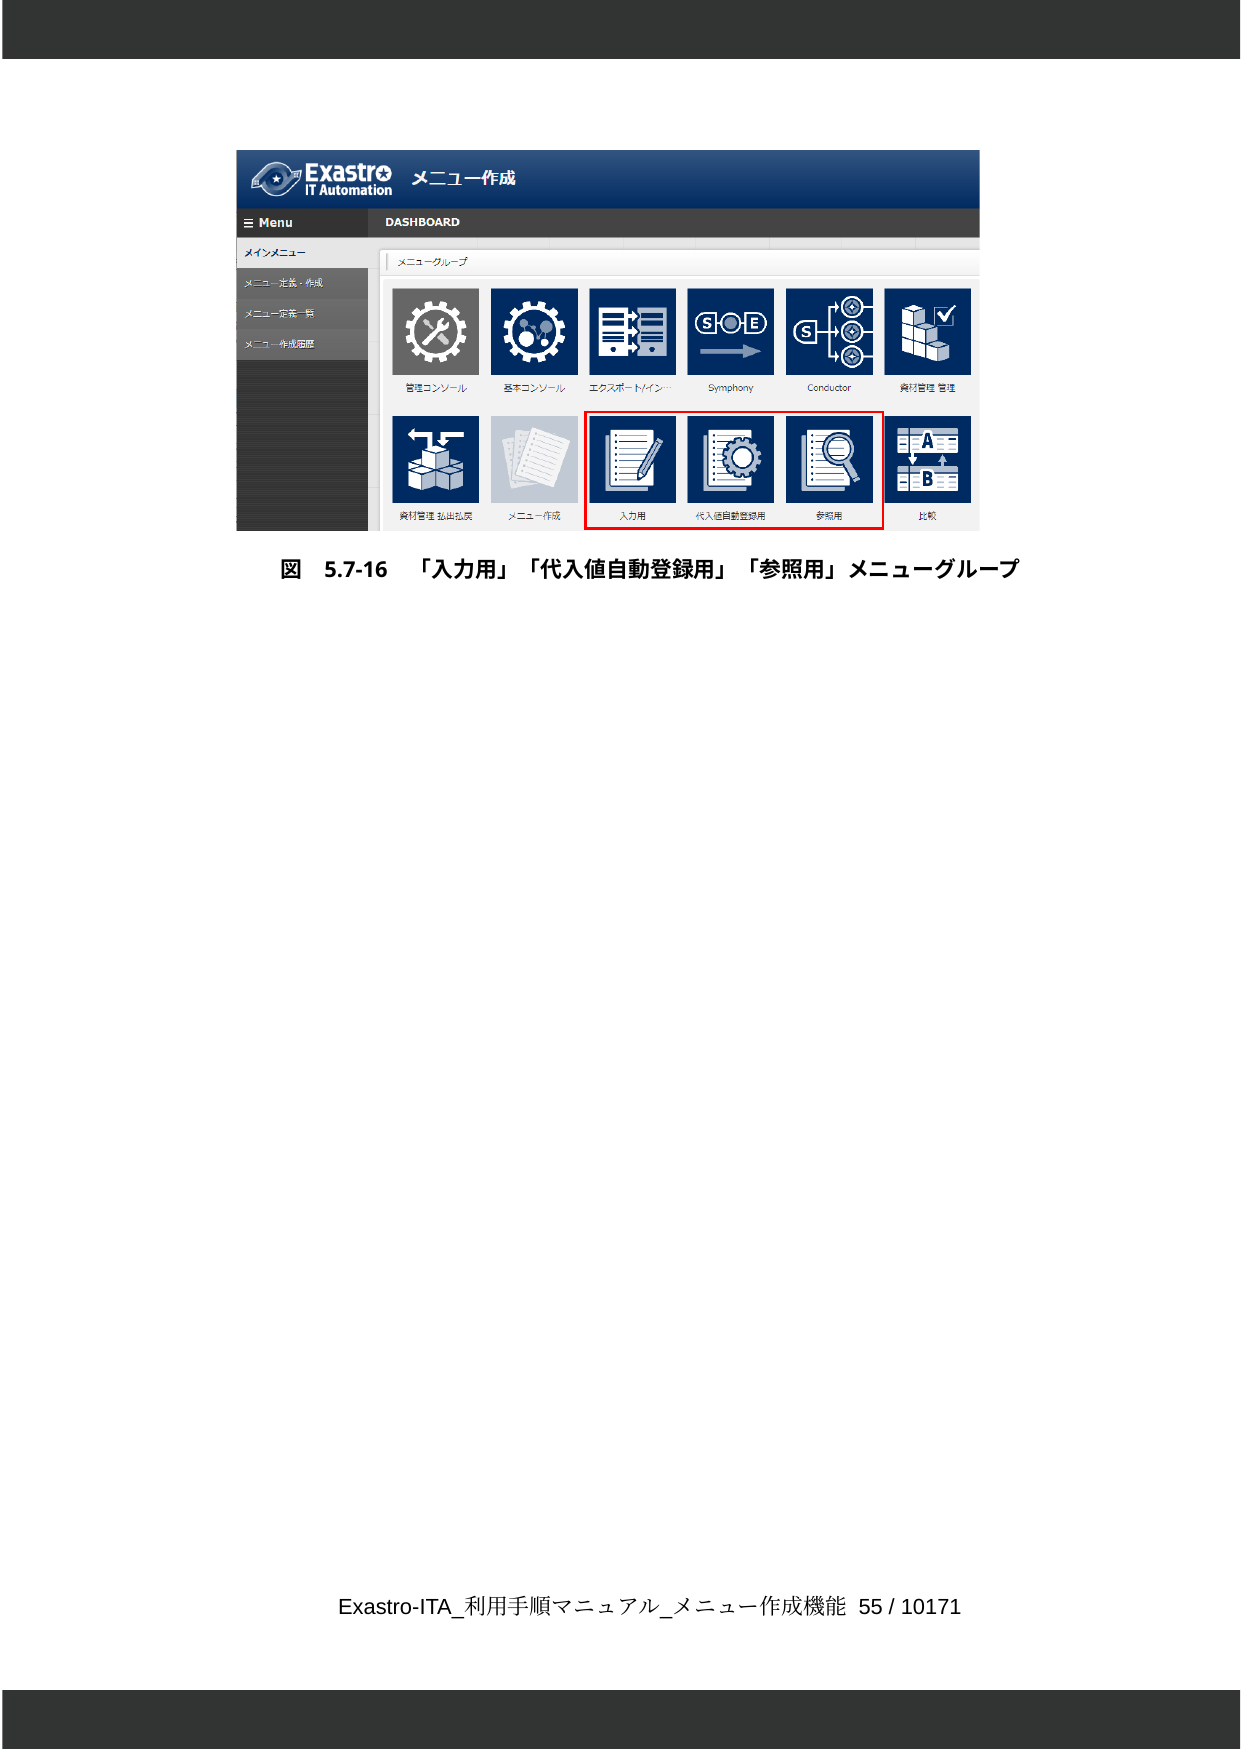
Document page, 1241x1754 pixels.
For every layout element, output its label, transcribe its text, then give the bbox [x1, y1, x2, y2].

picture [2, 1690, 1241, 1749]
picture [236, 150, 980, 531]
picture [2, 0, 1241, 59]
text 図 5.7-16 「入力用」「代入値自動登録用」「参照用」メニューグループ [148, 538, 1152, 597]
